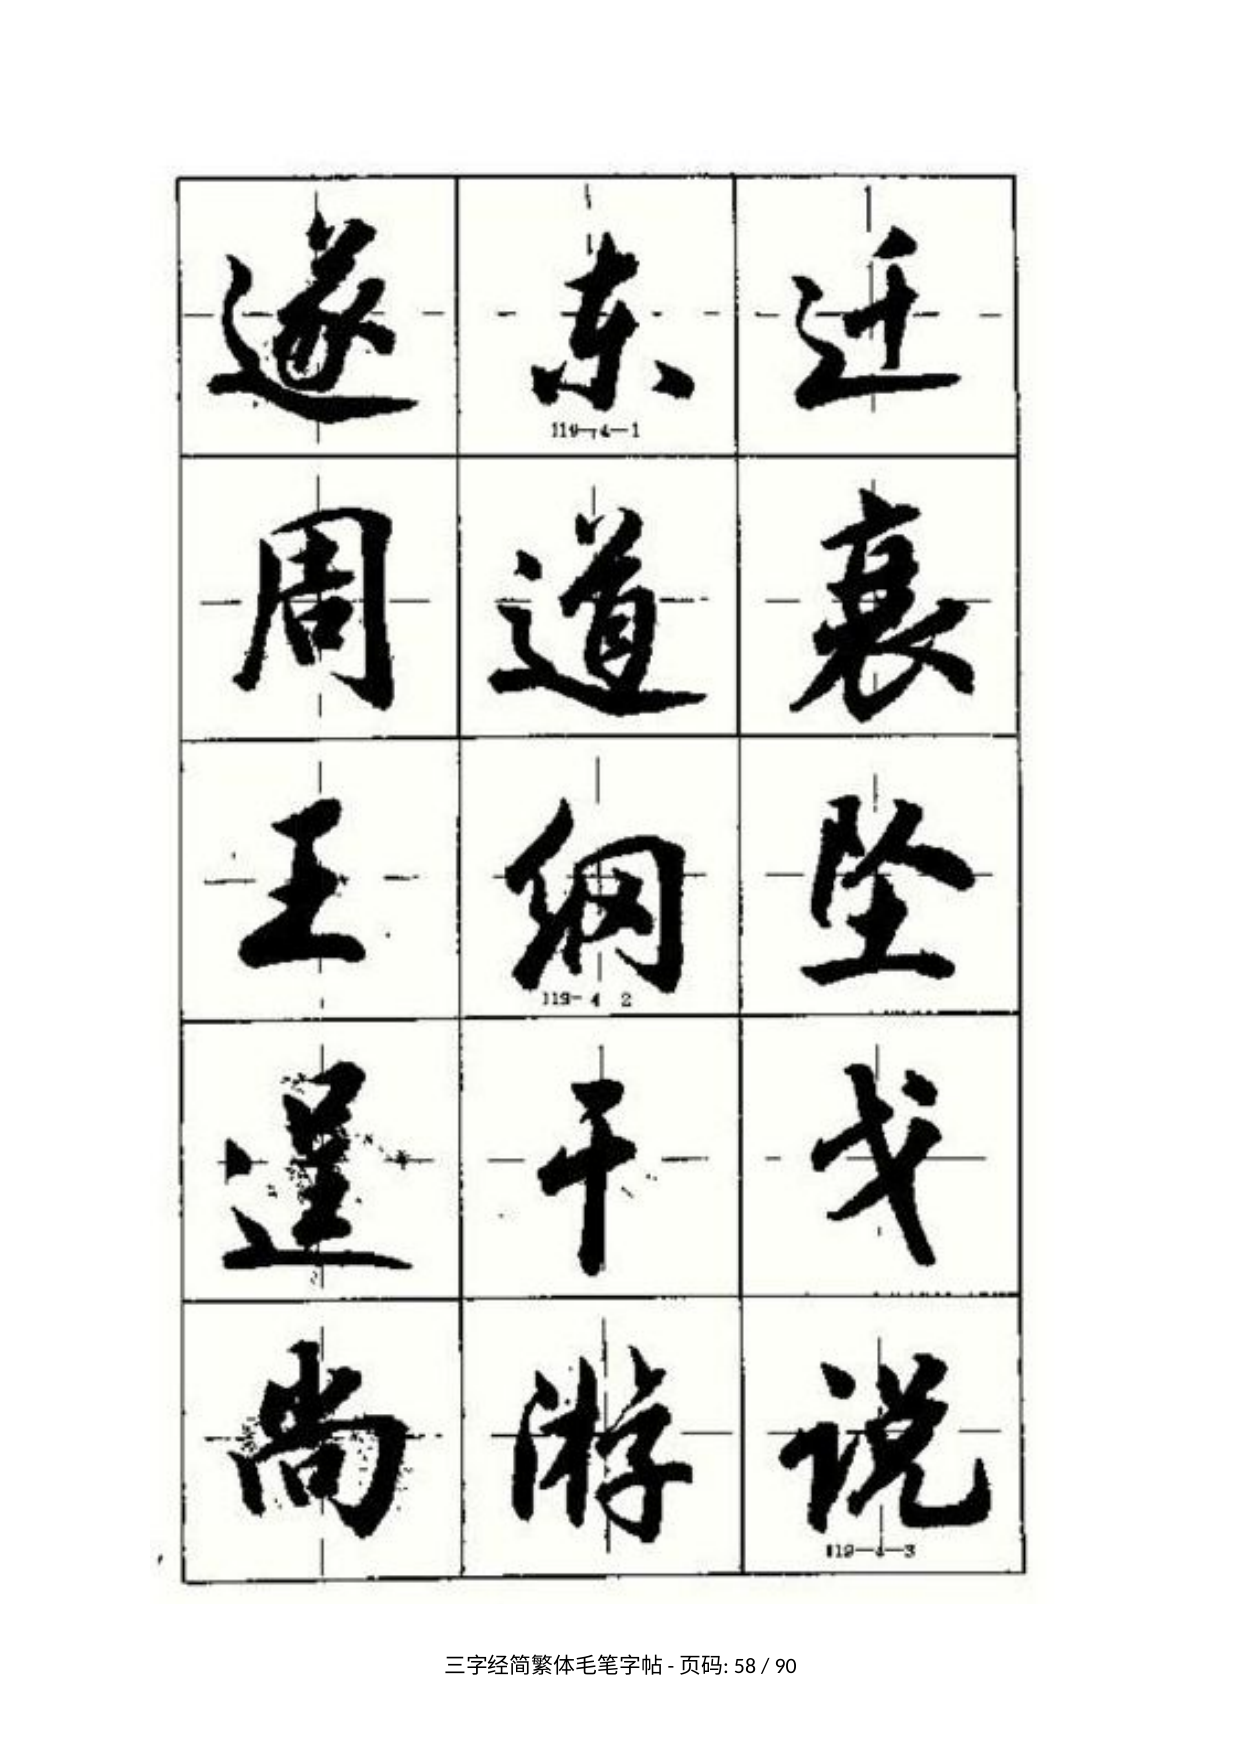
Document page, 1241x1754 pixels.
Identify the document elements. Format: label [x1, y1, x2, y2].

picture [150, 150, 1088, 1604]
